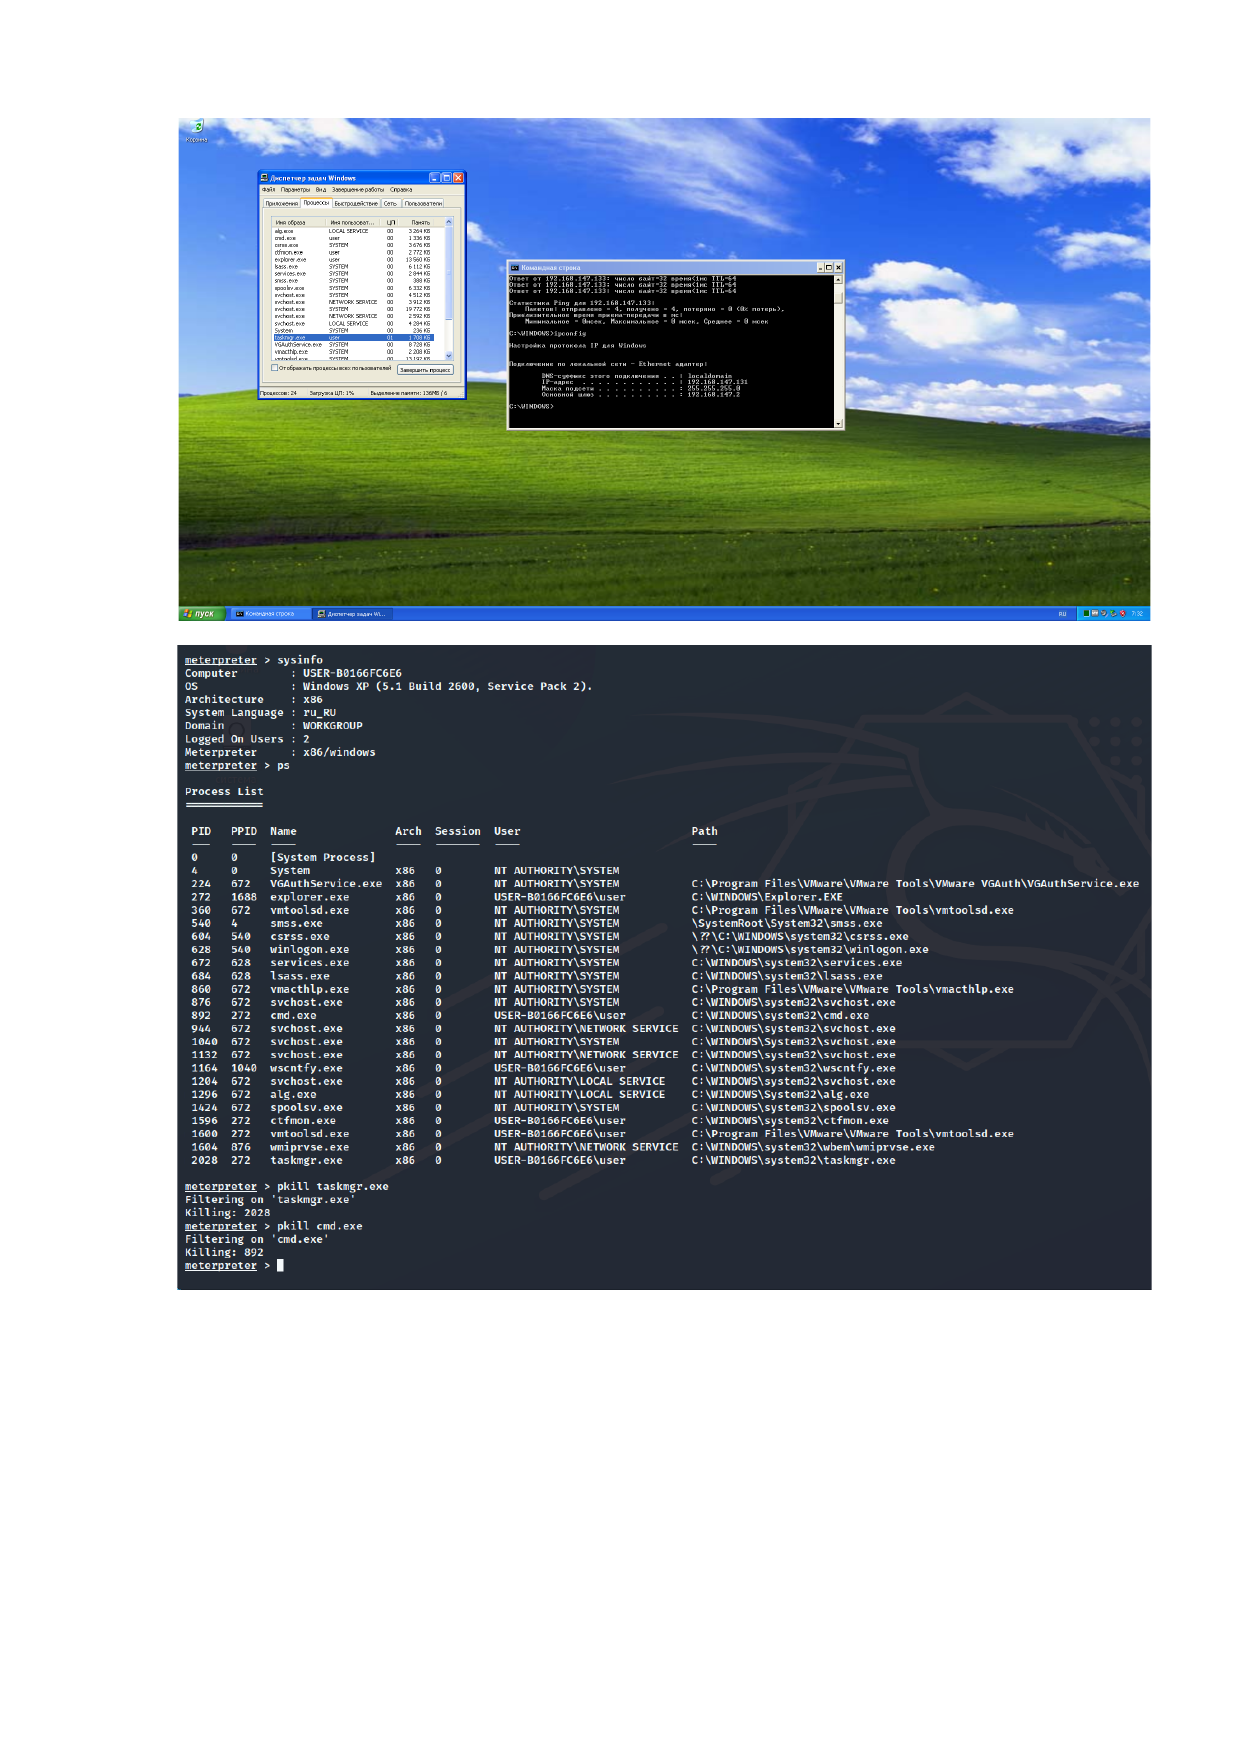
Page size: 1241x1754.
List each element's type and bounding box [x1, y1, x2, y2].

picture [177, 645, 1152, 1290]
picture [178, 118, 1151, 621]
